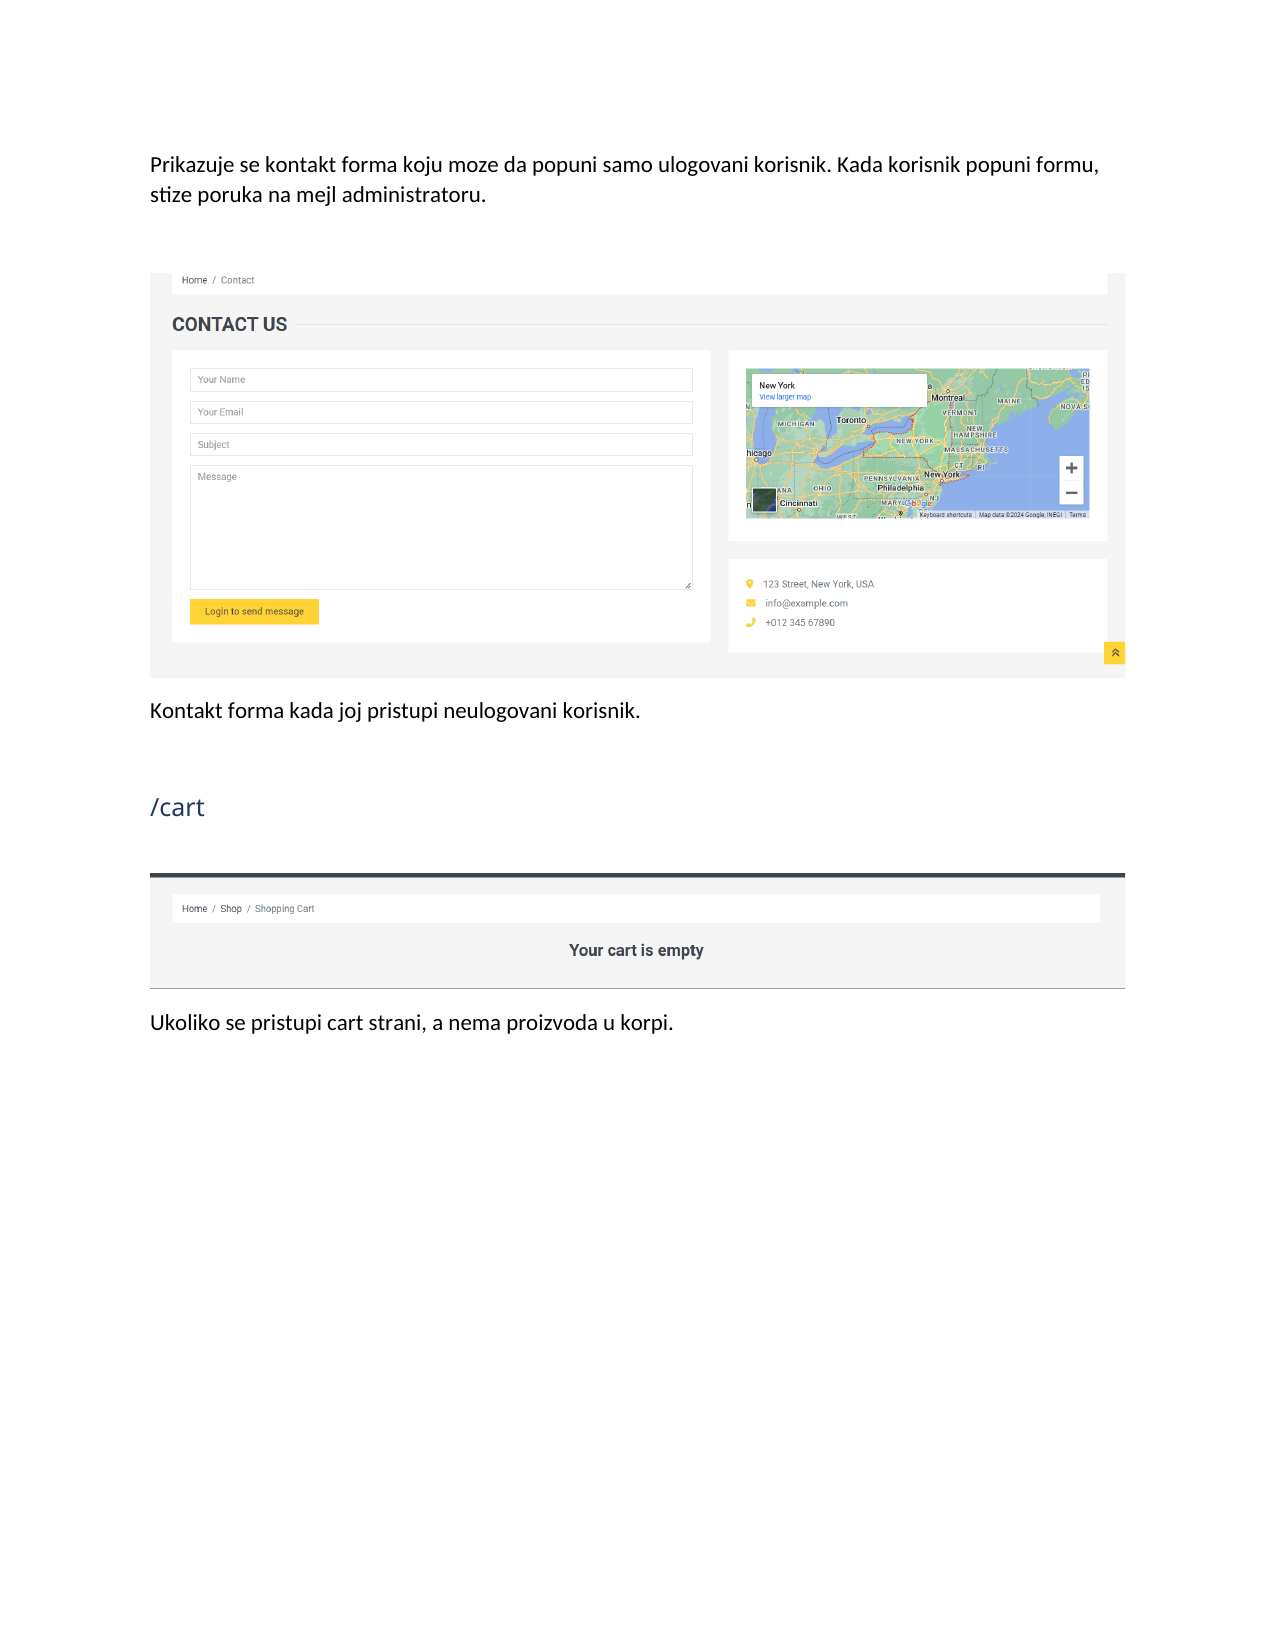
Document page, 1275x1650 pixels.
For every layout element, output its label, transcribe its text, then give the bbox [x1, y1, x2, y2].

picture [150, 273, 1125, 678]
picture [150, 873, 1125, 989]
subtitle /cart [150, 790, 1125, 824]
text Prikazuje se kontakt forma koju moze da popuni samo ulogovani korisnik. Kada korisnik popuni formu, stize poruka na mejl administratoru. [150, 150, 1125, 208]
text Kontakt forma kada joj pristupi neulogovani korisnik. [150, 696, 1125, 724]
text Ukoliko se pristupi cart strani, a nema proizvoda u korpi. [150, 1008, 1125, 1036]
